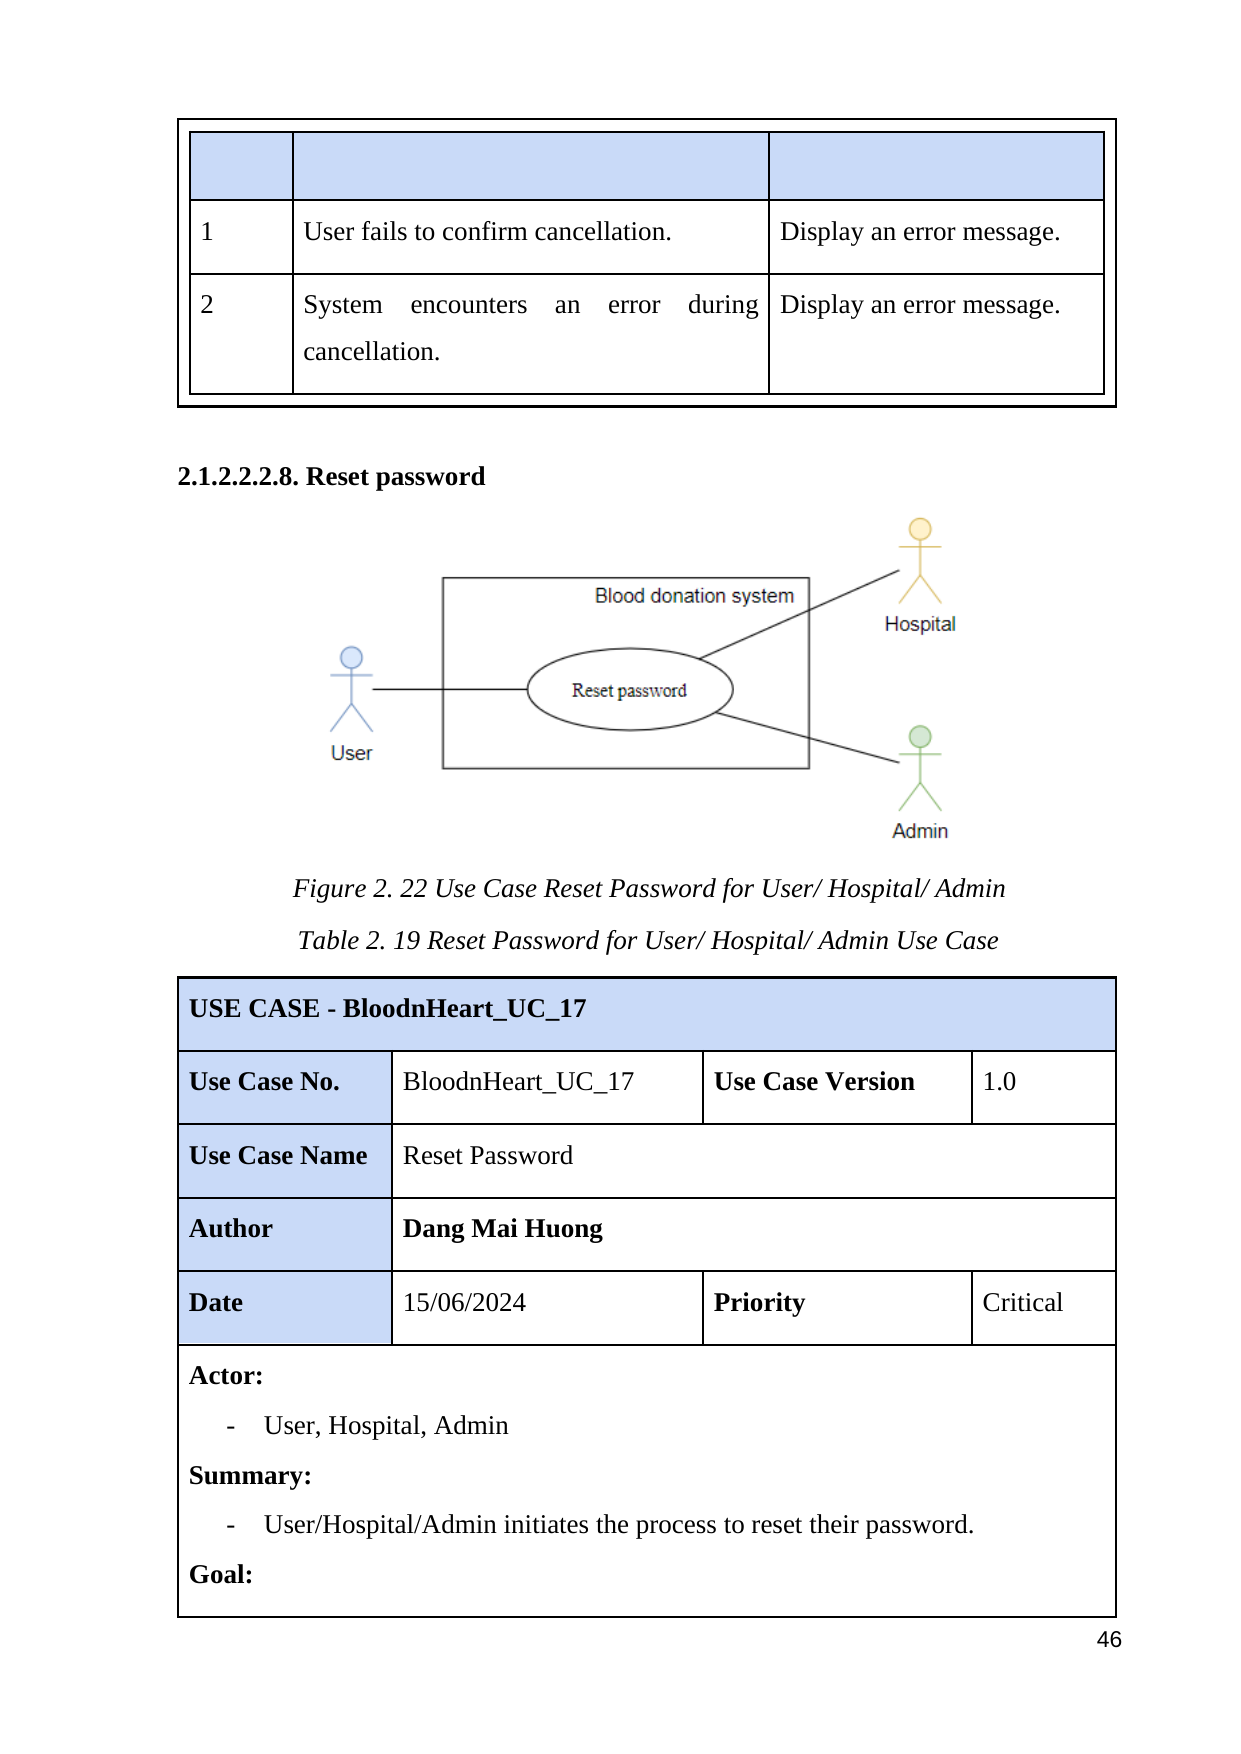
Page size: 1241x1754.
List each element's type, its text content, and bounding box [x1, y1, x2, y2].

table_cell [179, 1346, 1115, 1616]
text 2.1.2.2.2.8. Reset password [177, 460, 1122, 492]
table_cell Reset Password [393, 1125, 1115, 1197]
table_cell Author [179, 1199, 391, 1270]
table_cell 15/06/2024 [393, 1272, 702, 1343]
table_cell Use Case Version [704, 1052, 971, 1123]
table_cell Use Case Name [179, 1125, 391, 1197]
table_cell Dang Mai Huong [393, 1199, 1115, 1270]
table_cell Use Case No. [179, 1052, 391, 1123]
table_cell Date [179, 1272, 391, 1343]
table_cell 1.0 [973, 1052, 1115, 1123]
text Figure 2. 22 Use Case Reset Password for User/ Hospital/ Admin [177, 872, 1122, 903]
table_header USE CASE - BloodnHeart_UC_17 [179, 979, 1115, 1050]
table_cell Priority [704, 1272, 971, 1343]
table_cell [179, 120, 1115, 405]
picture [317, 510, 982, 857]
table_cell BloodnHeart_UC_17 [393, 1052, 702, 1123]
table_cell Critical [973, 1272, 1115, 1343]
text Table 2. 19 Reset Password for User/ Hospital/ Admin Use Case [177, 924, 1122, 956]
